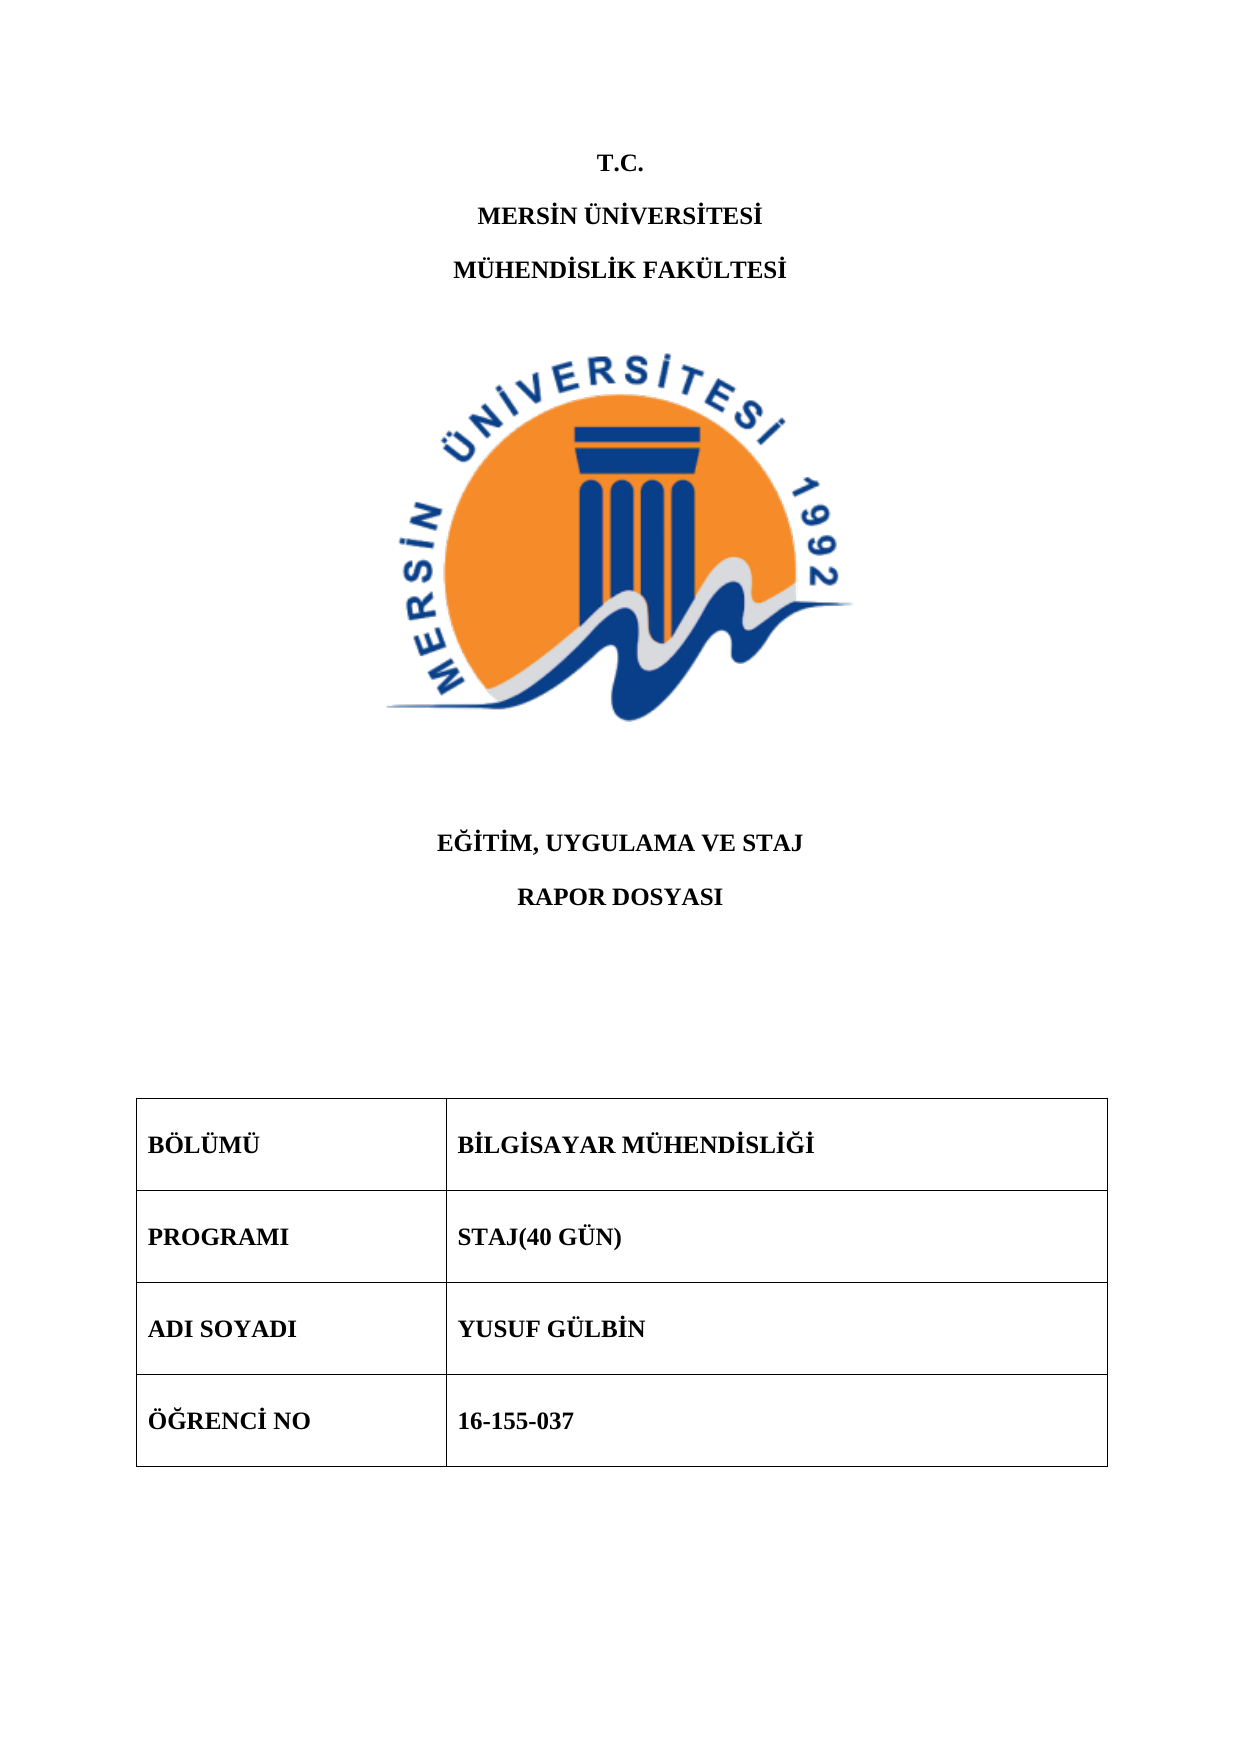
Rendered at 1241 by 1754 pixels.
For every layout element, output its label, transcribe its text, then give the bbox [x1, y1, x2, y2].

text MÜHENDİSLİK FAKÜLTESİ [148, 255, 1093, 284]
table_cell PROGRAMI [137, 1191, 446, 1282]
table_cell ADI SOYADI [137, 1283, 446, 1374]
text MERSİN ÜNİVERSİTESİ [148, 201, 1093, 230]
table_cell 16-155-037 [447, 1375, 1107, 1466]
picture [386, 335, 854, 722]
text RAPOR DOSYASI [148, 882, 1093, 911]
table_cell STAJ(40 GÜN) [447, 1191, 1107, 1282]
table_cell ÖĞRENCİ NO [137, 1375, 446, 1466]
table_header BÖLÜMÜ [137, 1099, 446, 1190]
text EĞİTİM, UYGULAMA VE STAJ [148, 828, 1093, 857]
text T.C. [148, 148, 1093, 176]
table_header BİLGİSAYAR MÜHENDİSLİĞİ [447, 1099, 1107, 1190]
table_cell YUSUF GÜLBİN [447, 1283, 1107, 1374]
